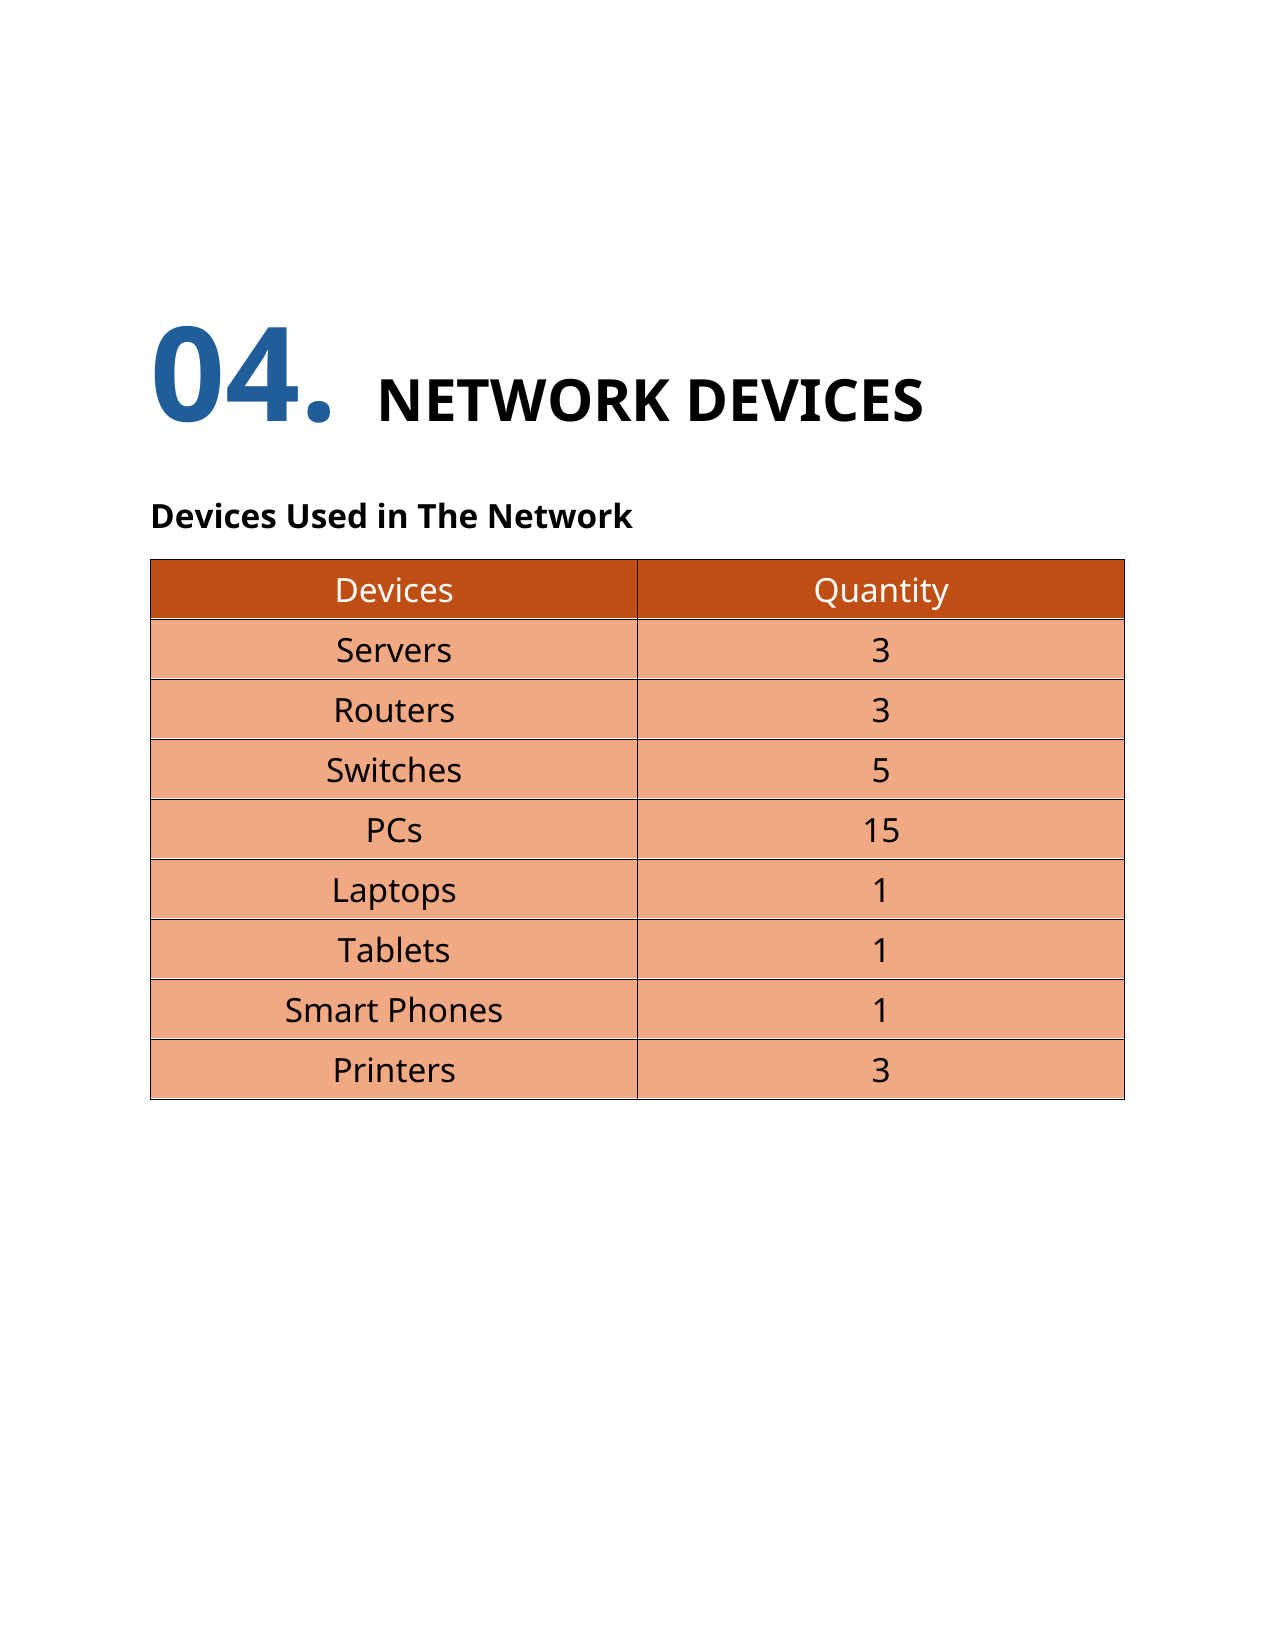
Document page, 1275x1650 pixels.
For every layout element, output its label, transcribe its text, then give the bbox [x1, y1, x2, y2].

table_cell 1 [638, 860, 1124, 918]
table_header Devices [151, 560, 637, 618]
table_cell 1 [638, 980, 1124, 1038]
table_cell Switches [151, 740, 637, 798]
table_cell Laptops [151, 860, 637, 918]
table_cell 5 [638, 740, 1124, 798]
text 04. NETWORK DEVICES [150, 281, 1125, 460]
table_cell PCs [151, 800, 637, 858]
table_cell Tablets [151, 920, 637, 978]
table_cell 1 [638, 920, 1124, 978]
table_header Quantity [638, 560, 1124, 618]
table_cell Routers [151, 680, 637, 738]
table_cell Smart Phones [151, 980, 637, 1038]
table_cell 15 [638, 800, 1124, 858]
table_cell 3 [638, 680, 1124, 738]
table_cell Servers [151, 620, 637, 678]
text Devices Used in The Network [150, 493, 1125, 538]
table_cell 3 [638, 620, 1124, 678]
table_cell Printers [151, 1040, 637, 1098]
table_cell 3 [638, 1040, 1124, 1098]
